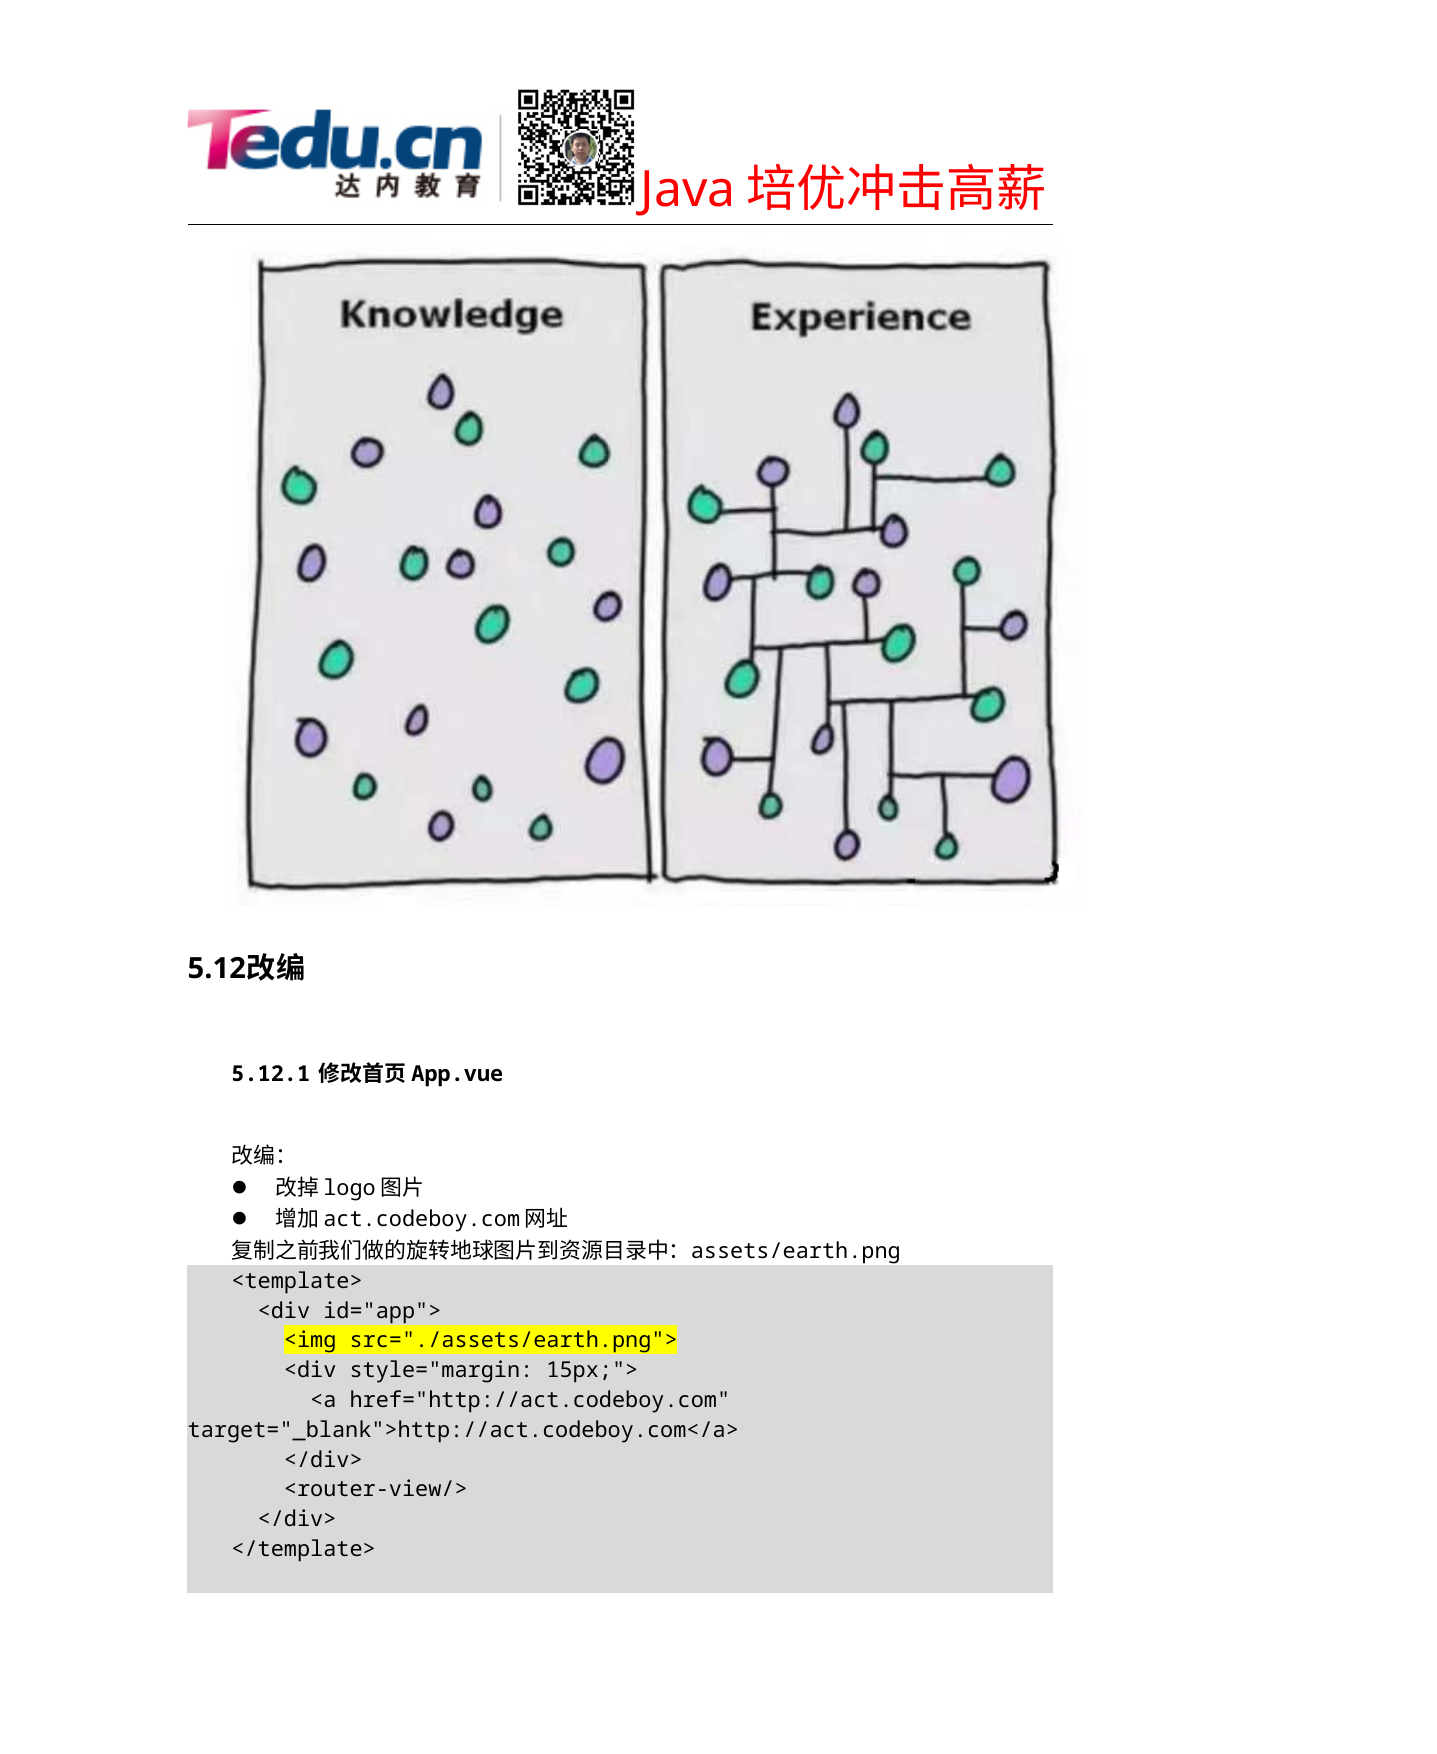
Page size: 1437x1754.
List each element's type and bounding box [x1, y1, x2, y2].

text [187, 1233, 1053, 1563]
picture [516, 88, 636, 207]
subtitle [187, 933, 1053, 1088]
picture [187, 103, 507, 207]
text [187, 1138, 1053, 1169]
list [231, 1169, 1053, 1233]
picture [225, 232, 1090, 906]
